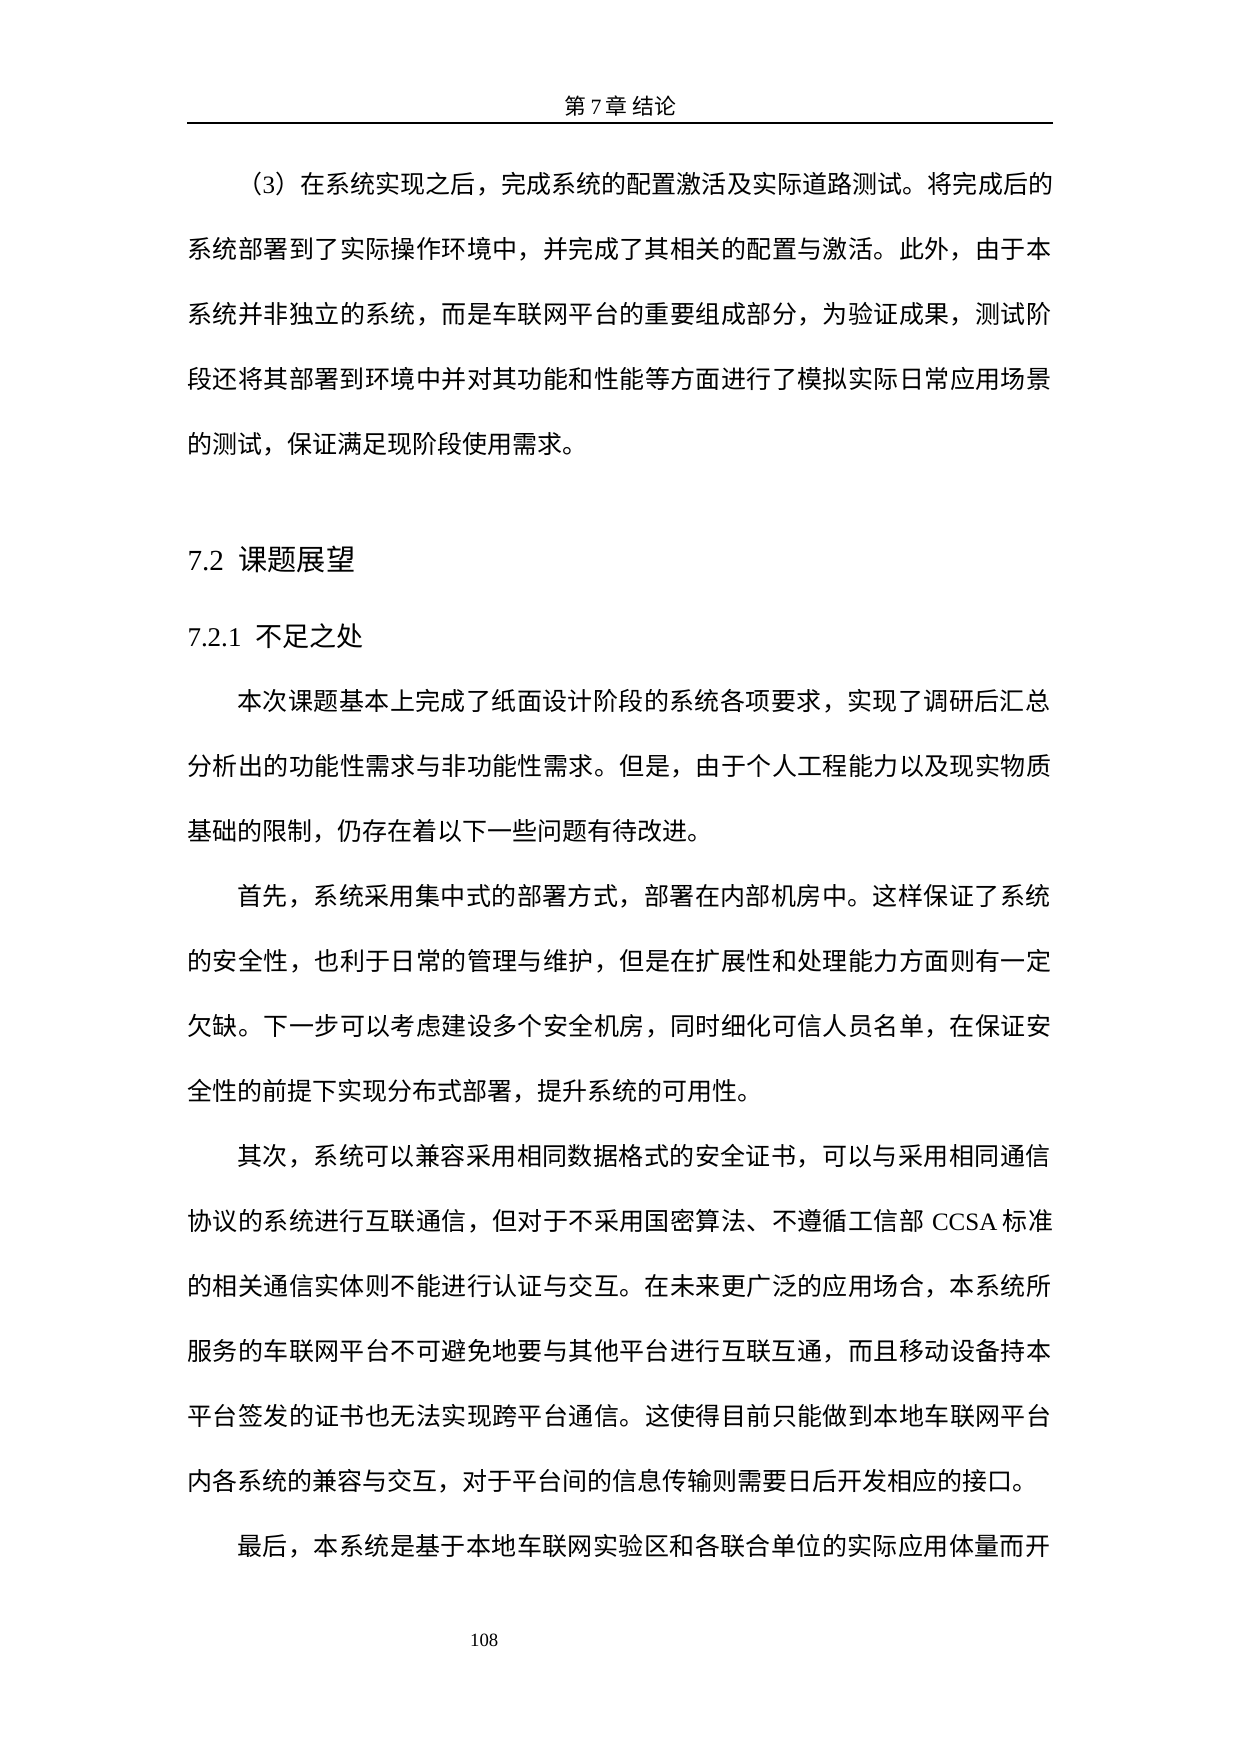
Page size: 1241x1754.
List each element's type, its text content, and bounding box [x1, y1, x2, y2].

text 7.2.1 不足之处 [187, 615, 1053, 654]
text 7.2 课题展望 [187, 525, 1053, 590]
text 本次课题基本上完成了纸面设计阶段的系统各项要求，实现了调研后汇总分析出的功能性需求与非功能性需求。但是，由于个人工程能力以及现实物质基础的限制，仍存在着以下一些问题有待改进。 [187, 667, 1053, 862]
text 其次，系统可以兼容采用相同数据格式的安全证书，可以与采用相同通信协议的系统进行互联通信，但对于不采用国密算法、不遵循工信部CCSA标准的相关通信实体则不能进行认证与交互。在未来更广泛的应用场合，本系统所服务的车联网平台不可避免地要与其他平台进行互联互通，而且移动设备持本平台签发的证书也无法实现跨平台通信。这使得目前只能做到本地车联网平台内各系统的兼容与交互，对于平台间的信息传输则需要日后开发相应的接口。 [187, 1122, 1053, 1512]
text 首先，系统采用集中式的部署方式，部署在内部机房中。这样保证了系统的安全性，也利于日常的管理与维护，但是在扩展性和处理能力方面则有一定欠缺。下一步可以考虑建设多个安全机房，同时细化可信人员名单，在保证安全性的前提下实现分布式部署，提升系统的可用性。 [187, 862, 1053, 1122]
text （3）在系统实现之后，完成系统的配置激活及实际道路测试。将完成后的系统部署到了实际操作环境中，并完成了其相关的配置与激活。此外，由于本系统并非独立的系统，而是车联网平台的重要组成部分，为验证成果，测试阶段还将其部署到环境中并对其功能和性能等方面进行了模拟实际日常应用场景的测试，保证满足现阶段使用需求。 [187, 150, 1053, 475]
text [187, 1512, 1053, 1577]
